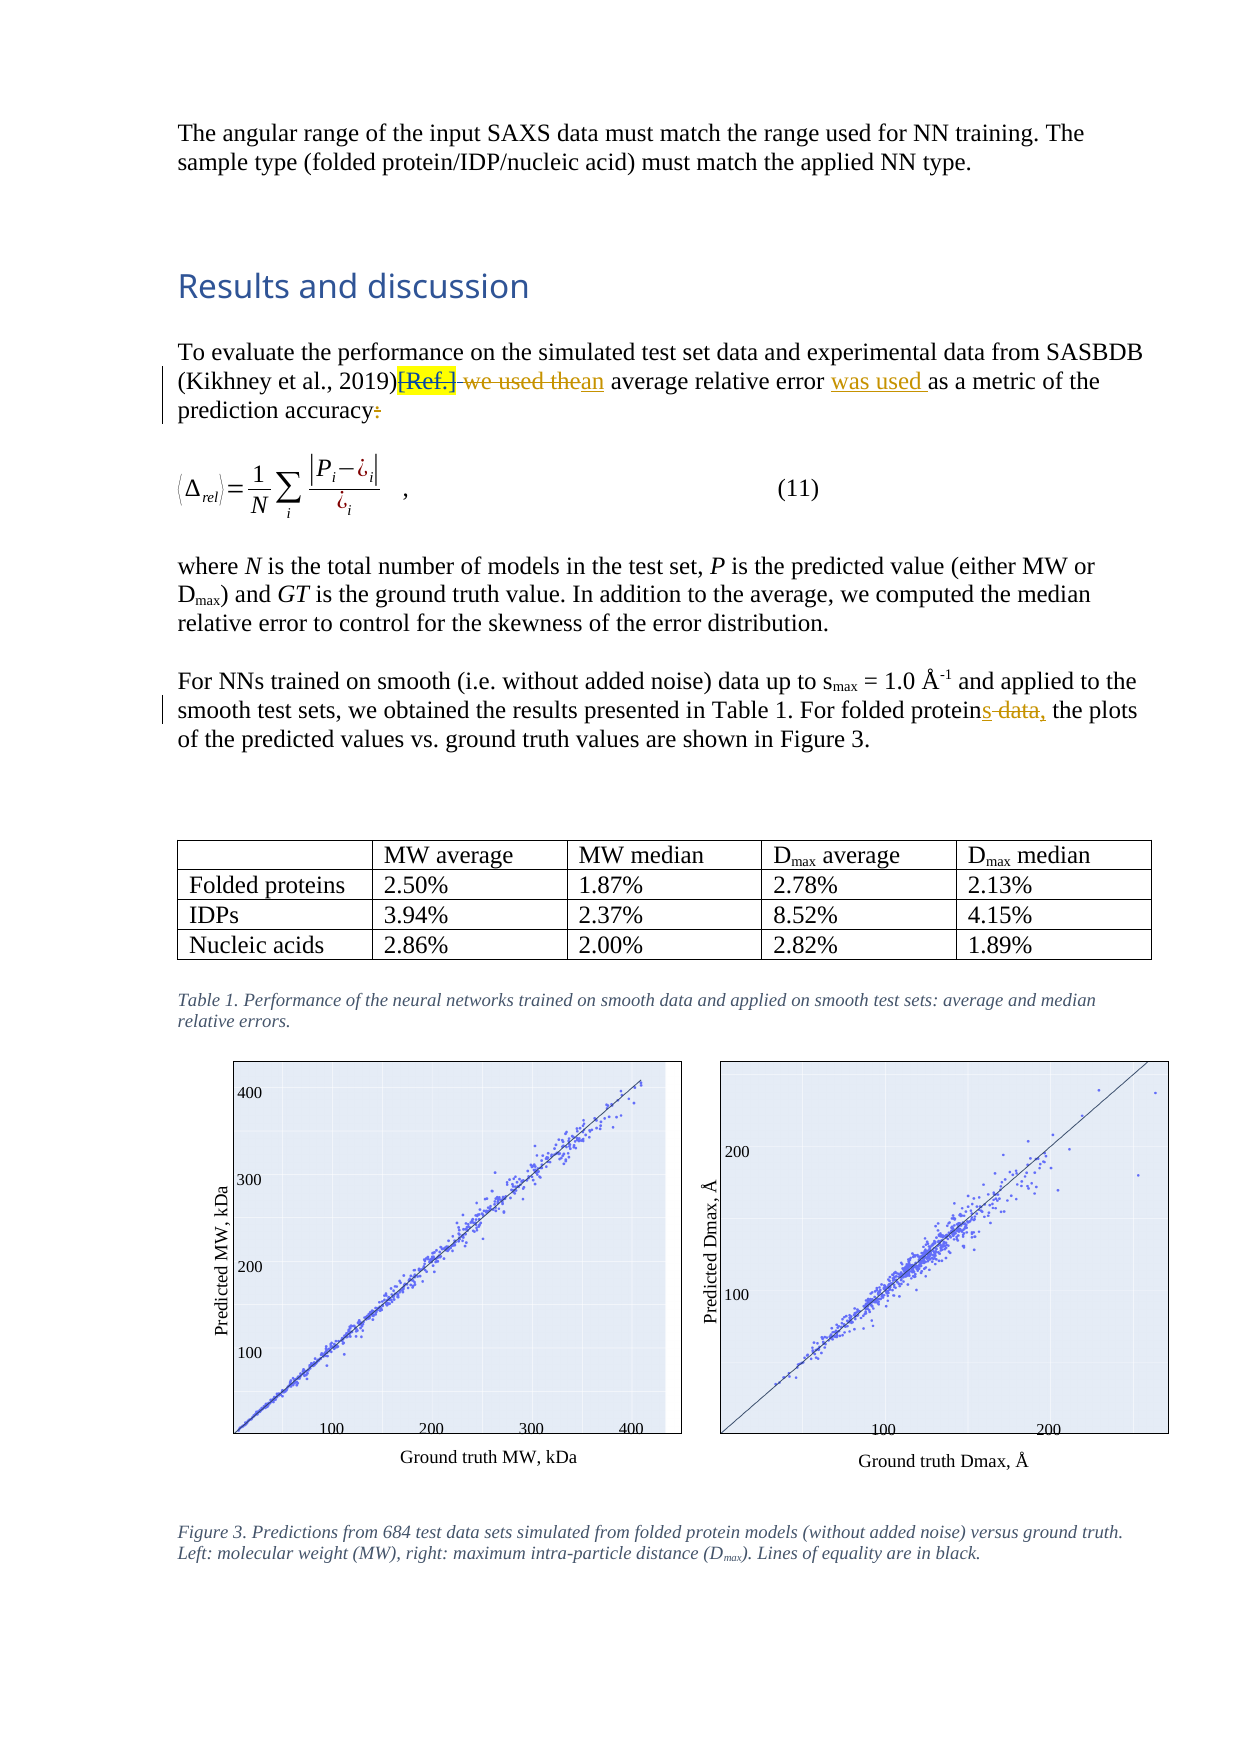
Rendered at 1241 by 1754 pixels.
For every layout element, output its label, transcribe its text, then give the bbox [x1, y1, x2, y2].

table_cell 4.15% [957, 900, 1151, 929]
text To evaluate the performance on the simulated test set data and experimental data from SASBDB (Kikhney et al., 2019) average relative error as a metric of the prediction accuracy [177, 337, 1152, 423]
table_cell 2.50% [373, 870, 567, 899]
table_cell 2.78% [762, 870, 956, 899]
text For NNs trained on smooth (i.e. without added noise) data up to smax = 1.0 Å-1 and applied to the smooth test sets, we obtained the results presented in Table 1. For folded protein the plots of the predicted values vs. ground truth values are shown in Figure 3. [177, 666, 1152, 752]
table_header MW average [373, 841, 567, 869]
table_header Dmax median [957, 841, 1151, 869]
table_cell 2.13% [957, 870, 1151, 899]
table_cell 2.00% [568, 930, 761, 959]
table_cell Folded proteins [178, 870, 372, 899]
picture [721, 1062, 1168, 1433]
table_cell 2.82% [762, 930, 956, 959]
table_cell IDPs [178, 900, 372, 929]
text , (11) [177, 453, 1152, 522]
text The angular range of the input SAXS data must match the range used for NN training. The sample type (folded protein/IDP/nucleic acid) must match the applied NN type. [177, 118, 1152, 176]
text where N is the total number of models in the test set, P is the predicted value (either MW or Dmax) and GT is the ground truth value. In addition to the average, we computed the median relative error to control for the skewness of the error distribution. [177, 551, 1152, 637]
table_header MW median [568, 841, 761, 869]
picture [234, 1062, 681, 1433]
table_cell Nucleic acids [178, 930, 372, 959]
table_header [178, 841, 372, 869]
subtitle Results and discussion [177, 263, 1152, 308]
table_cell 1.89% [957, 930, 1151, 959]
table_cell 3.94% [373, 900, 567, 929]
table_cell 2.37% [568, 900, 761, 929]
table_header Dmax average [762, 841, 956, 869]
table_cell 1.87% [568, 870, 761, 899]
table_cell 8.52% [762, 900, 956, 929]
table_cell 2.86% [373, 930, 567, 959]
